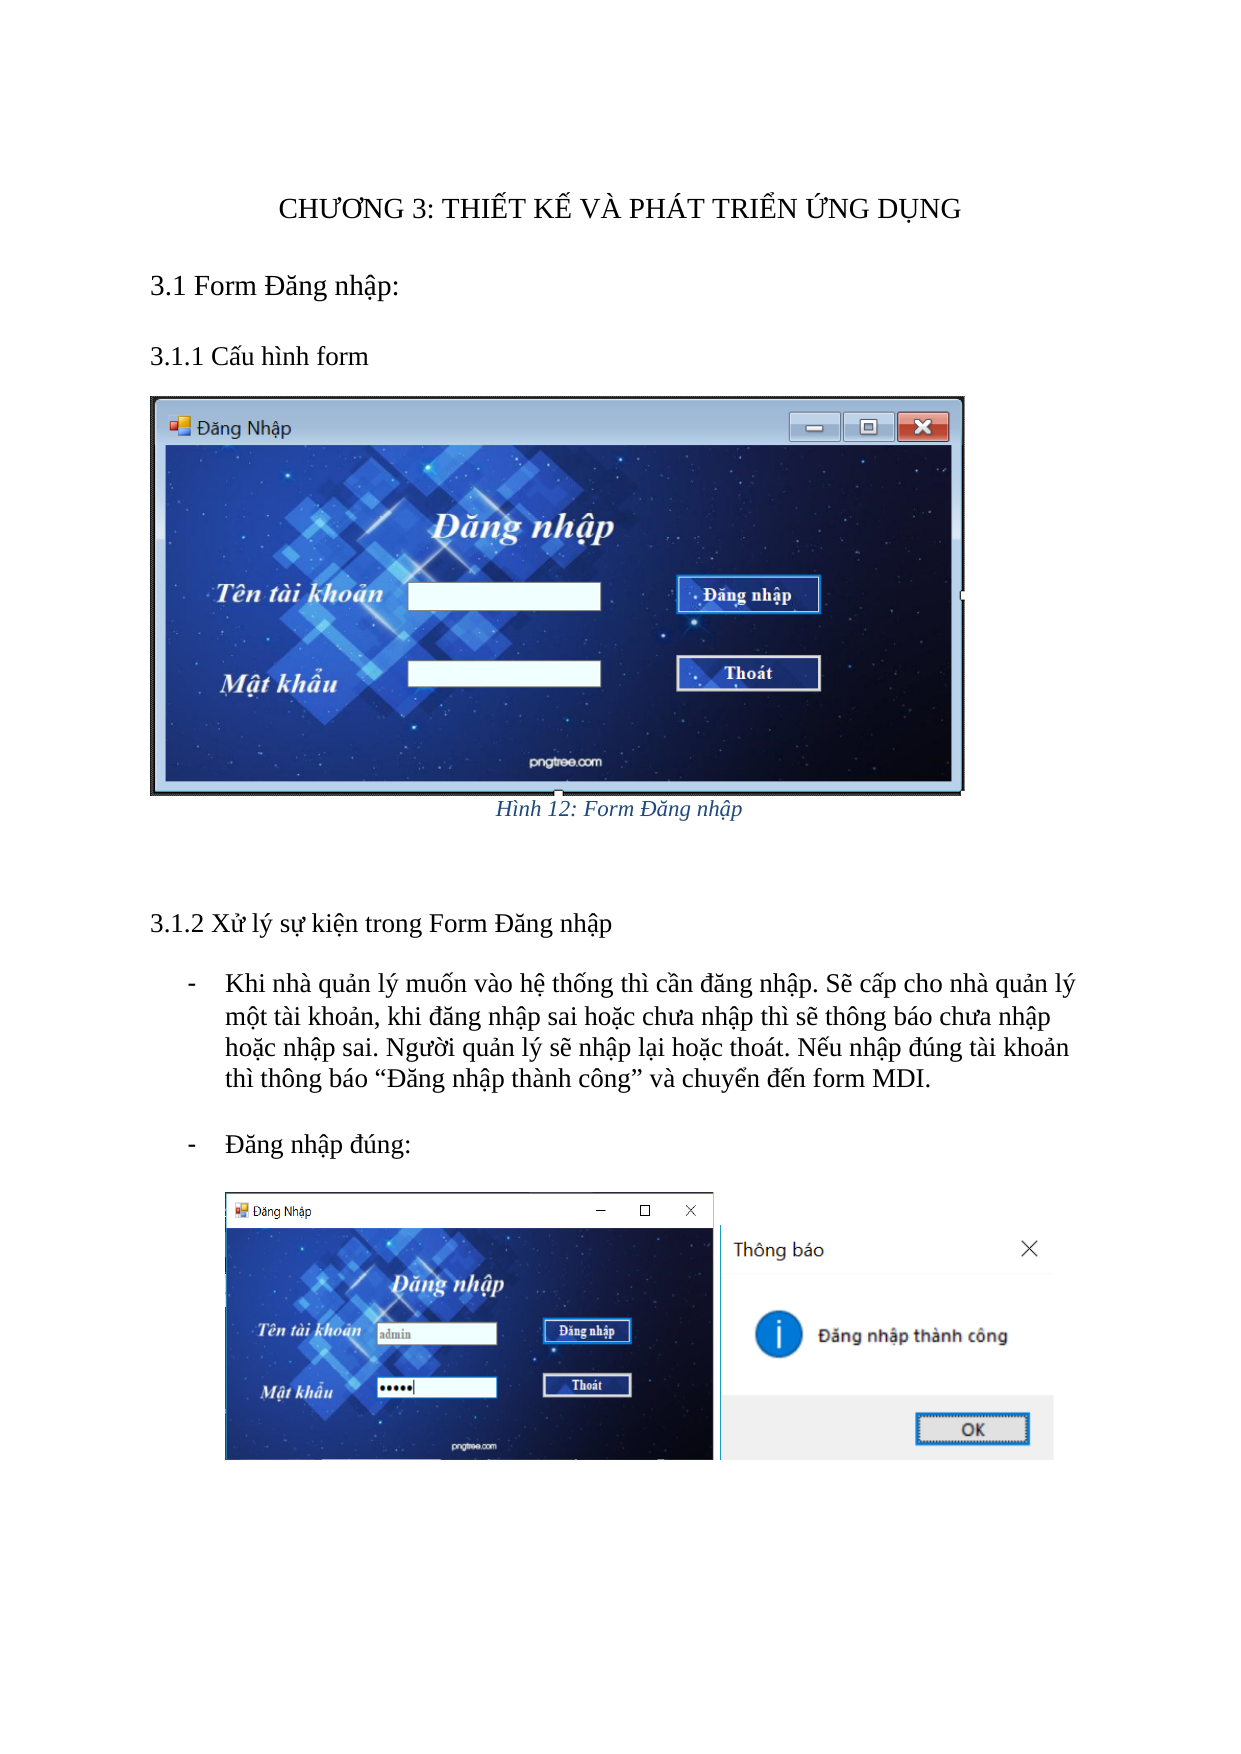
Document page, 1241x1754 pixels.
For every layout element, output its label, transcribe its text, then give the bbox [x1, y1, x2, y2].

list Khi nhà quản lý muốn vào hệ thống thì cần đăng nhập. Sẽ cấp cho nhà quản lý một tài khoản, khi đăng nhập sai hoặc chưa nhập thì sẽ thông báo chưa nhập hoặc nhập sai. Người quản lý sẽ nhập lại hoặc thoát. Nếu nhập đúng tài khoản thì thông báo “Đăng nhập thành công” và chuyển đến form MDI. [187, 963, 1090, 1094]
text Hình 12: Form Đăng nhập [150, 795, 1090, 821]
text 3.1.2 Xử lý sự kiện trong Form Đăng nhập [150, 907, 1090, 938]
text 3.1 Form Đăng nhập: [150, 268, 1090, 301]
text CHƯƠNG 3: THIẾT KẾ VÀ PHÁT TRIỂN ỨNG DỤNG [150, 192, 1090, 225]
list Đăng nhập đúng: [187, 1125, 1090, 1162]
text 3.1.1 Cấu hình form [150, 339, 1090, 371]
